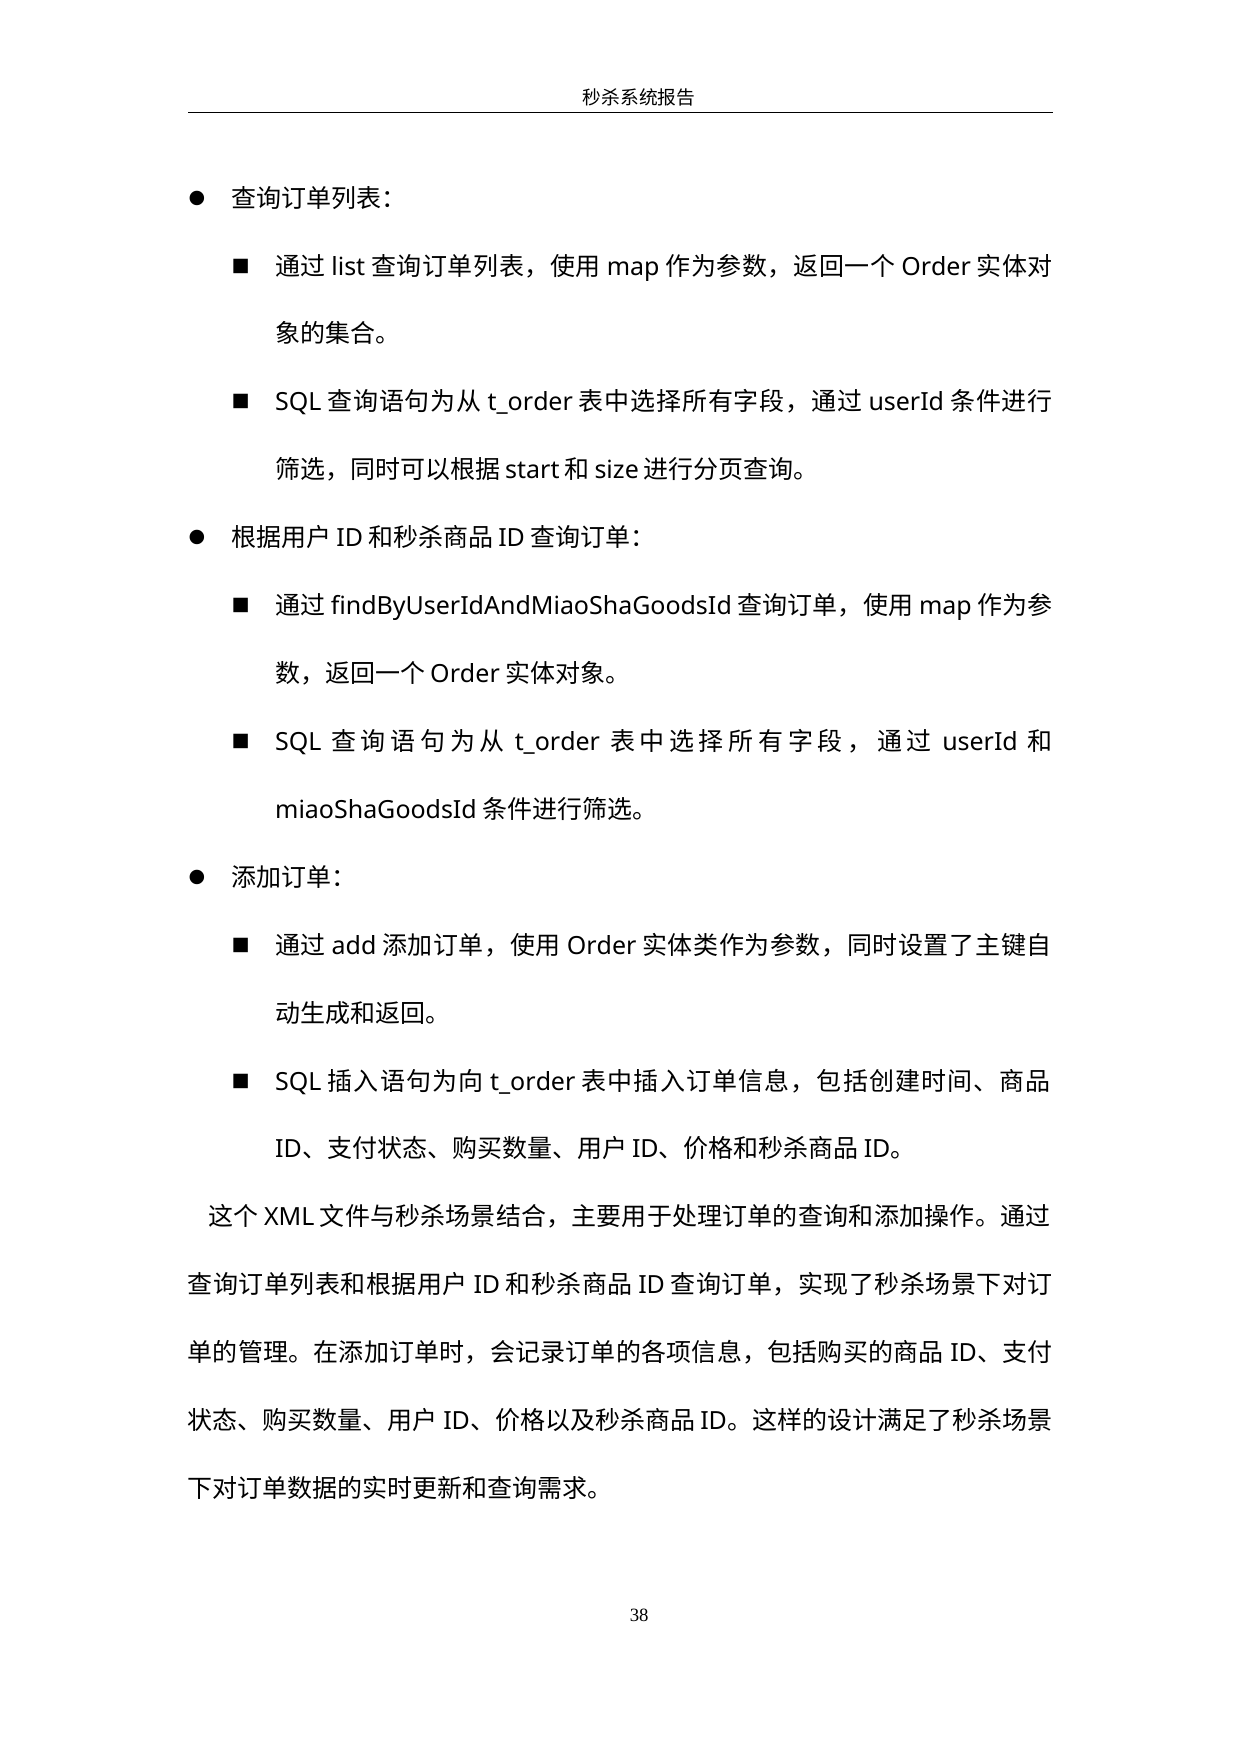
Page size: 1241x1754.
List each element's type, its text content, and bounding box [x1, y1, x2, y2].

list SQL查询语句为从t_order表中选择所有字段，通过userId条件进行筛选，同时可以根据start和size进行分页查询。 [231, 366, 1053, 502]
list 根据用户ID和秒杀商品ID查询订单： [187, 502, 1053, 570]
list SQL查询语句为从t_order表中选择所有字段，通过userId和miaoShaGoodsId条件进行筛选。 [231, 706, 1053, 841]
list 添加订单： [187, 841, 1053, 909]
list 通过add添加订单，使用Order实体类作为参数，同时设置了主键自动生成和返回。 [231, 909, 1053, 1045]
list 通过list查询订单列表，使用map作为参数，返回一个Order实体对象的集合。 [231, 230, 1053, 366]
text 这个XML文件与秒杀场景结合，主要用于处理订单的查询和添加操作。通过查询订单列表和根据用户ID和秒杀商品ID查询订单，实现了秒杀场景下对订单的管理。在添加订单时，会记录订单的各项信息，包括购买的商品ID、支付状态、购买数量、用户ID、价格以及秒杀商品ID。这样的设计满足了秒杀场景下对订单数据的实时更新和查询需求。 [187, 1181, 1053, 1521]
list 查询订单列表： [187, 162, 1053, 230]
list SQL插入语句为向t_order表中插入订单信息，包括创建时间、商品ID、支付状态、购买数量、用户ID、价格和秒杀商品ID。 [231, 1045, 1053, 1181]
list 通过findByUserIdAndMiaoShaGoodsId查询订单，使用map作为参数，返回一个Order实体对象。 [231, 570, 1053, 706]
